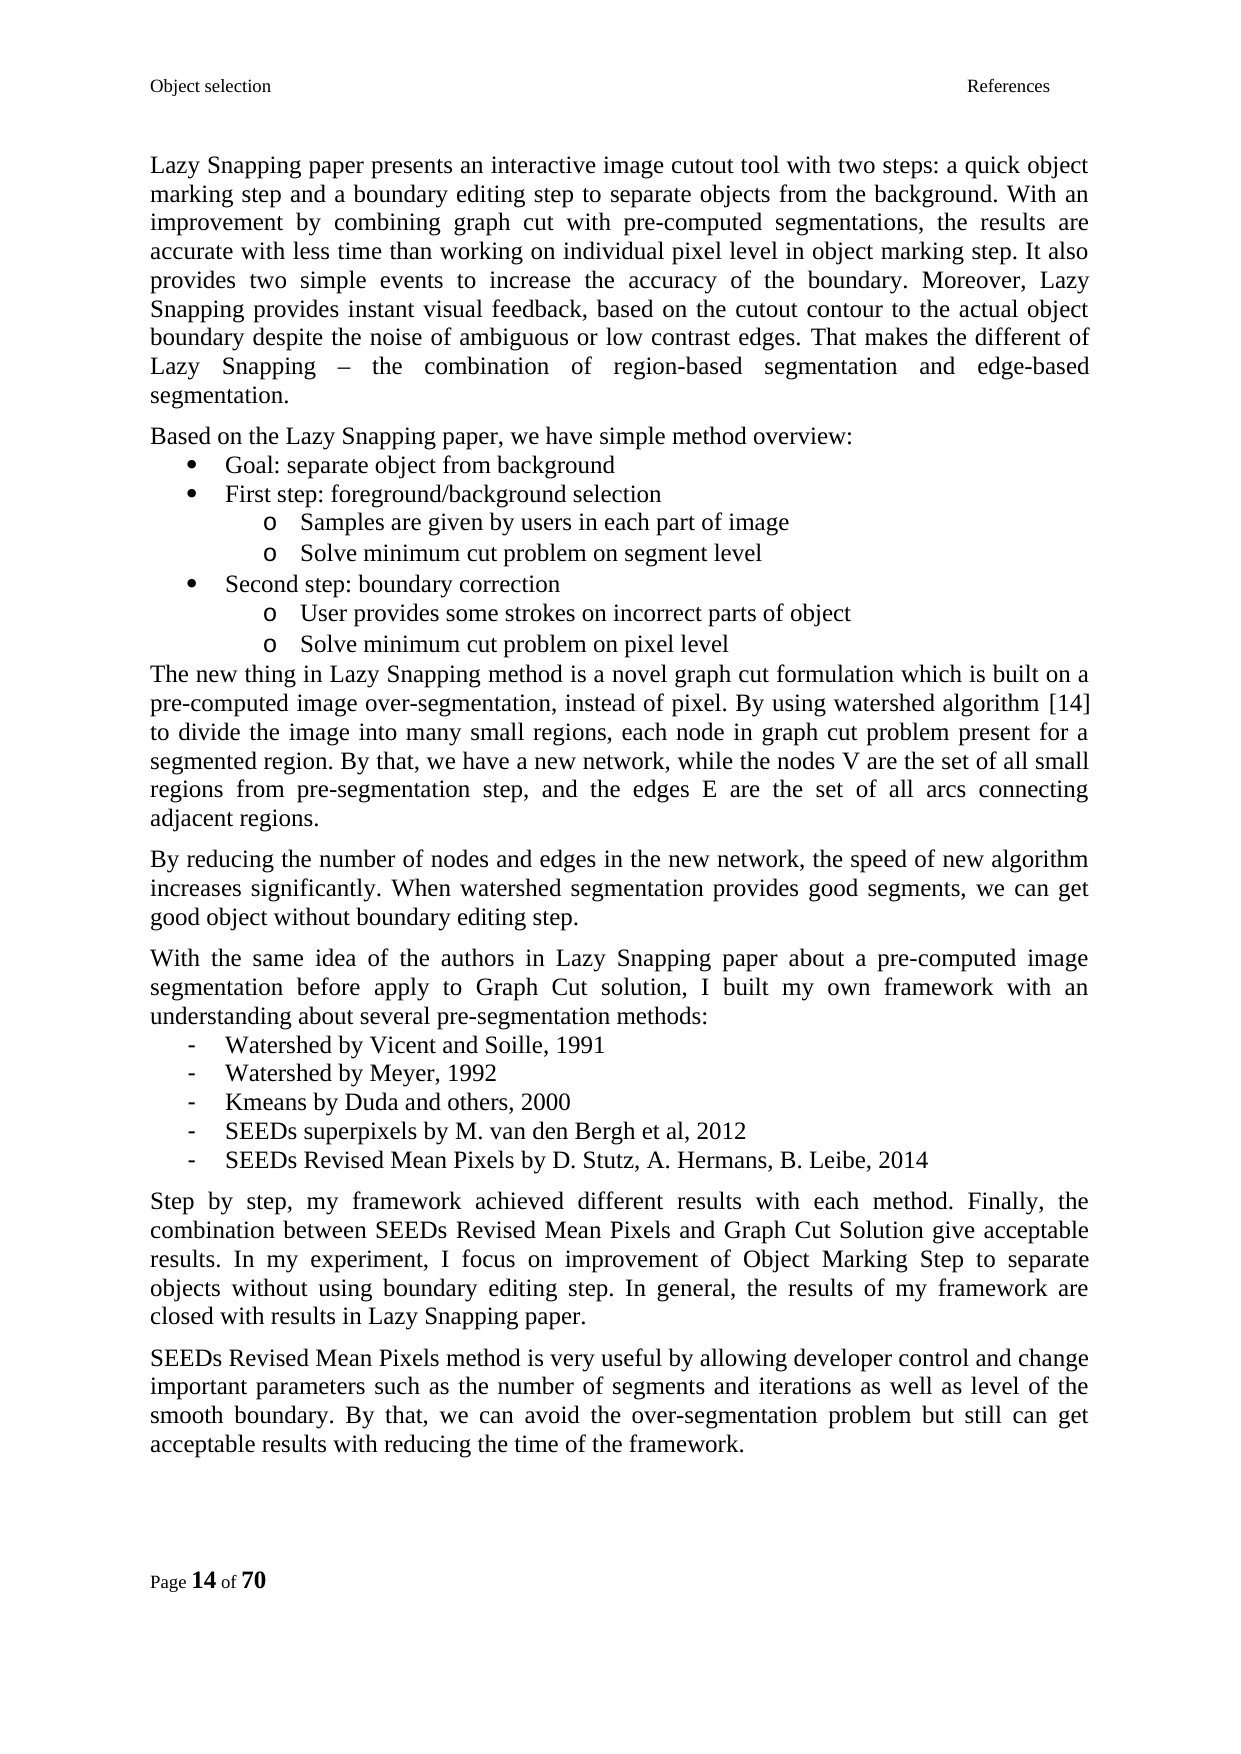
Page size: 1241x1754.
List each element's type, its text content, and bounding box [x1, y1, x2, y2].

text Step by step, my framework achieved different results with each method. Finally, the combination between SEEDs Revised Mean Pixels and Graph Cut Solution give acceptable results. In my experiment, I focus on improvement of Object Marking Step to separate objects without using boundary editing step. In general, the results of my framework are closed with results in Lazy Snapping paper. [150, 1186, 1090, 1330]
list Second step: boundary correction [187, 569, 1090, 598]
list Goal: separate object from background [187, 450, 1090, 479]
text The new thing in Lazy Snapping method is a novel graph cut formulation which is built on a pre-computed image over-segmentation, instead of pixel. By using watershed algorithm [14] to divide the image into many small regions, each node in graph cut problem present for a segmented region. By that, we have a new network, while the nodes V are the set of all small regions from pre-segmentation step, and the edges E are the set of all arcs connecting adjacent regions. [150, 659, 1090, 832]
text Based on the Lazy Snapping paper, we have simple method overview: [150, 421, 1090, 450]
list Samples are given by users in each part of image [262, 507, 1090, 538]
list SEEDs superpixels by M. van den Bergh et al, 2012 [187, 1116, 1090, 1145]
list Watershed by Vicent and Soille, 1991 [187, 1029, 1090, 1058]
list Watershed by Meyer, 1992 [187, 1058, 1090, 1087]
list SEEDs Revised Mean Pixels by D. Stutz, A. Hermans, B. Leibe, 2014 [187, 1145, 1090, 1174]
list User provides some strokes on incorrect parts of object [262, 598, 1090, 629]
list Solve minimum cut problem on segment level [262, 538, 1090, 569]
text SEEDs Revised Mean Pixels method is very useful by allowing developer control and change important parameters such as the number of segments and iterations as well as level of the smooth boundary. By that, we can avoid the over-segmentation problem but still can get acceptable results with reducing the time of the framework. [150, 1343, 1090, 1458]
text By reducing the number of nodes and edges in the new network, the speed of new algorithm increases significantly. When watershed segmentation provides good segments, we can get good object without boundary editing step. [150, 844, 1090, 931]
text Lazy Snapping paper presents an interactive image cutout tool with two steps: a quick object marking step and a boundary editing step to separate objects from the background. With an improvement by combining graph cut with pre-computed segmentations, the results are accurate with less time than working on individual pixel level in object marking step. It also provides two simple events to increase the accuracy of the boundary. Moreover, Lazy Snapping provides instant visual feedback, based on the cutout contour to the actual object boundary despite the noise of ambiguous or low contrast edges. That makes the different of Lazy Snapping – the combination of region-based segmentation and edge-based segmentation. [150, 150, 1090, 409]
list Kmeans by Duda and others, 2000 [187, 1087, 1090, 1116]
list First step: foreground/background selection [187, 479, 1090, 507]
list Solve minimum cut problem on pixel level [262, 629, 1090, 659]
text With the same idea of the authors in Lazy Snapping paper about a pre-computed image segmentation before apply to Graph Cut solution, I built my own framework with an understanding about several pre-segmentation methods: [150, 943, 1090, 1029]
